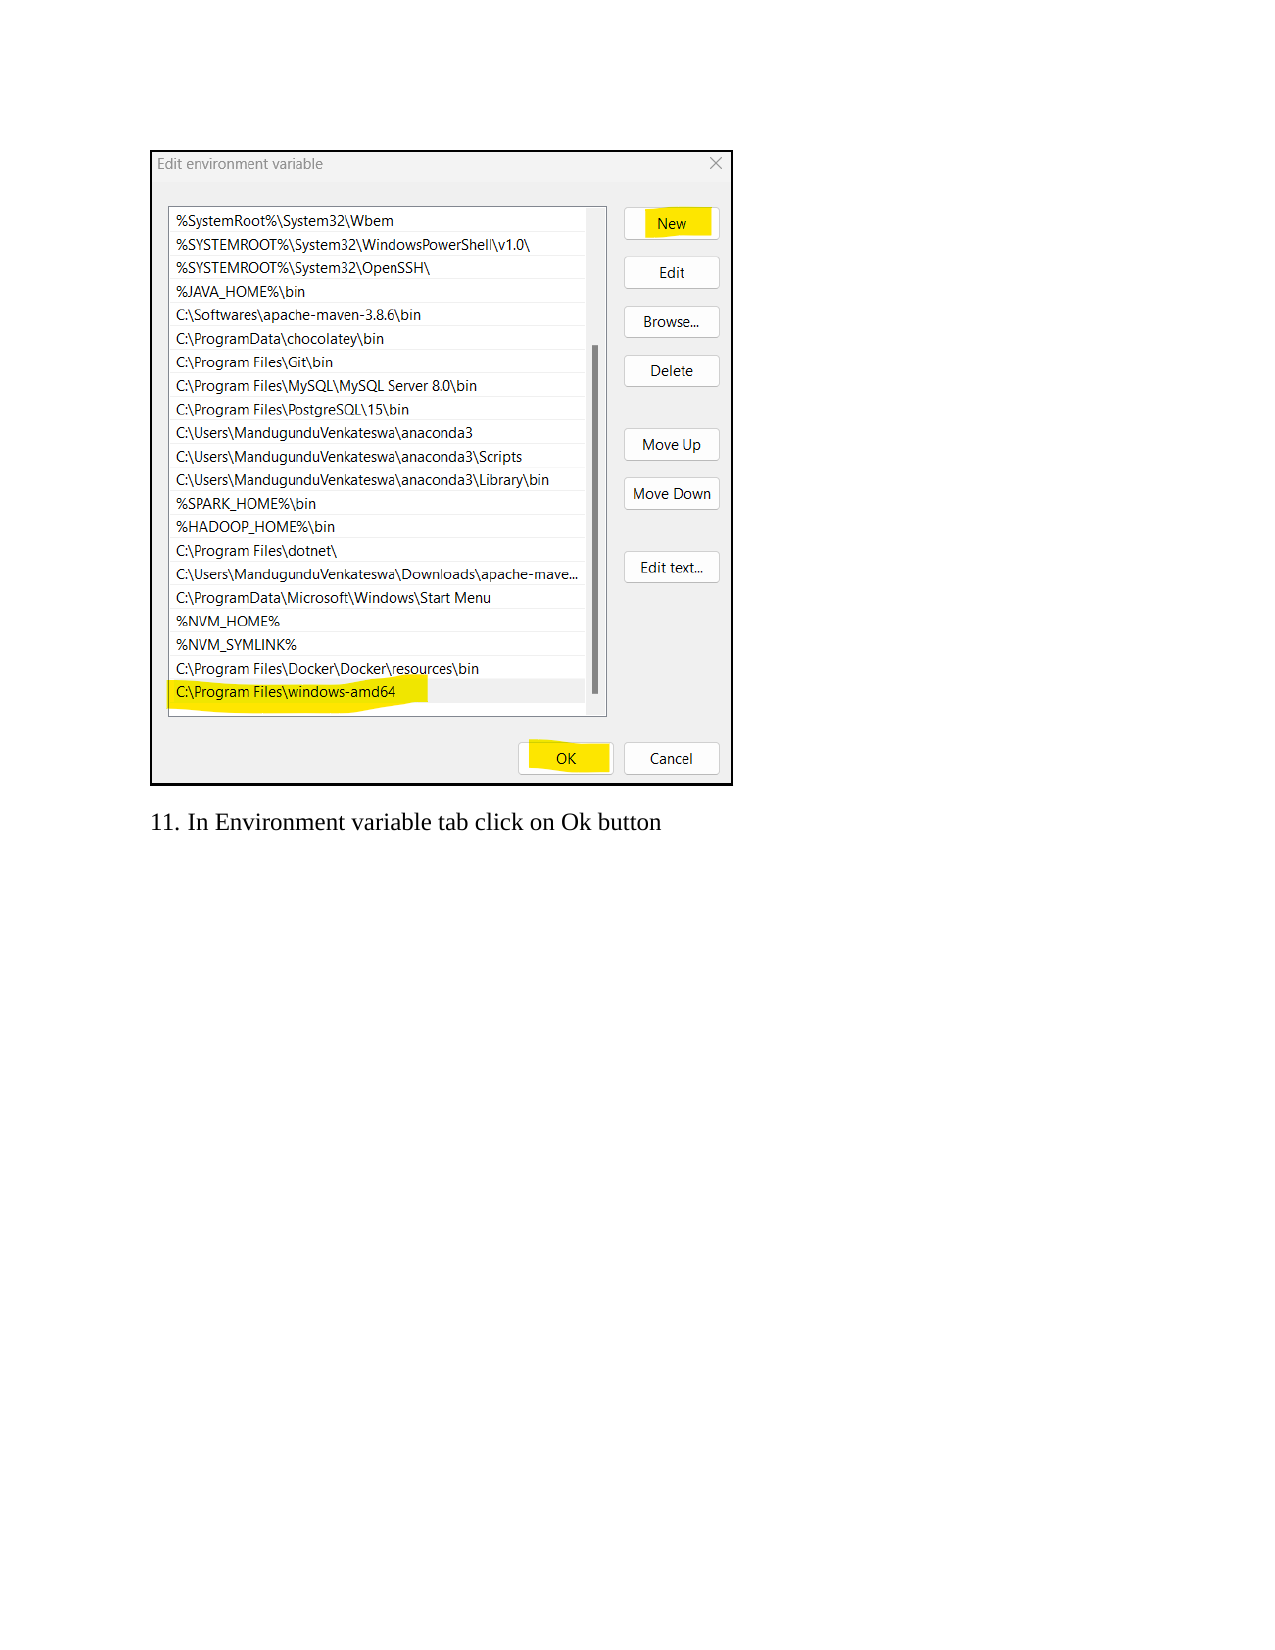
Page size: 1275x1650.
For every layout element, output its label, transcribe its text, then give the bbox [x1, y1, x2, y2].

picture [152, 152, 731, 783]
list In Environment variable tab click on Ok button [150, 807, 1125, 836]
